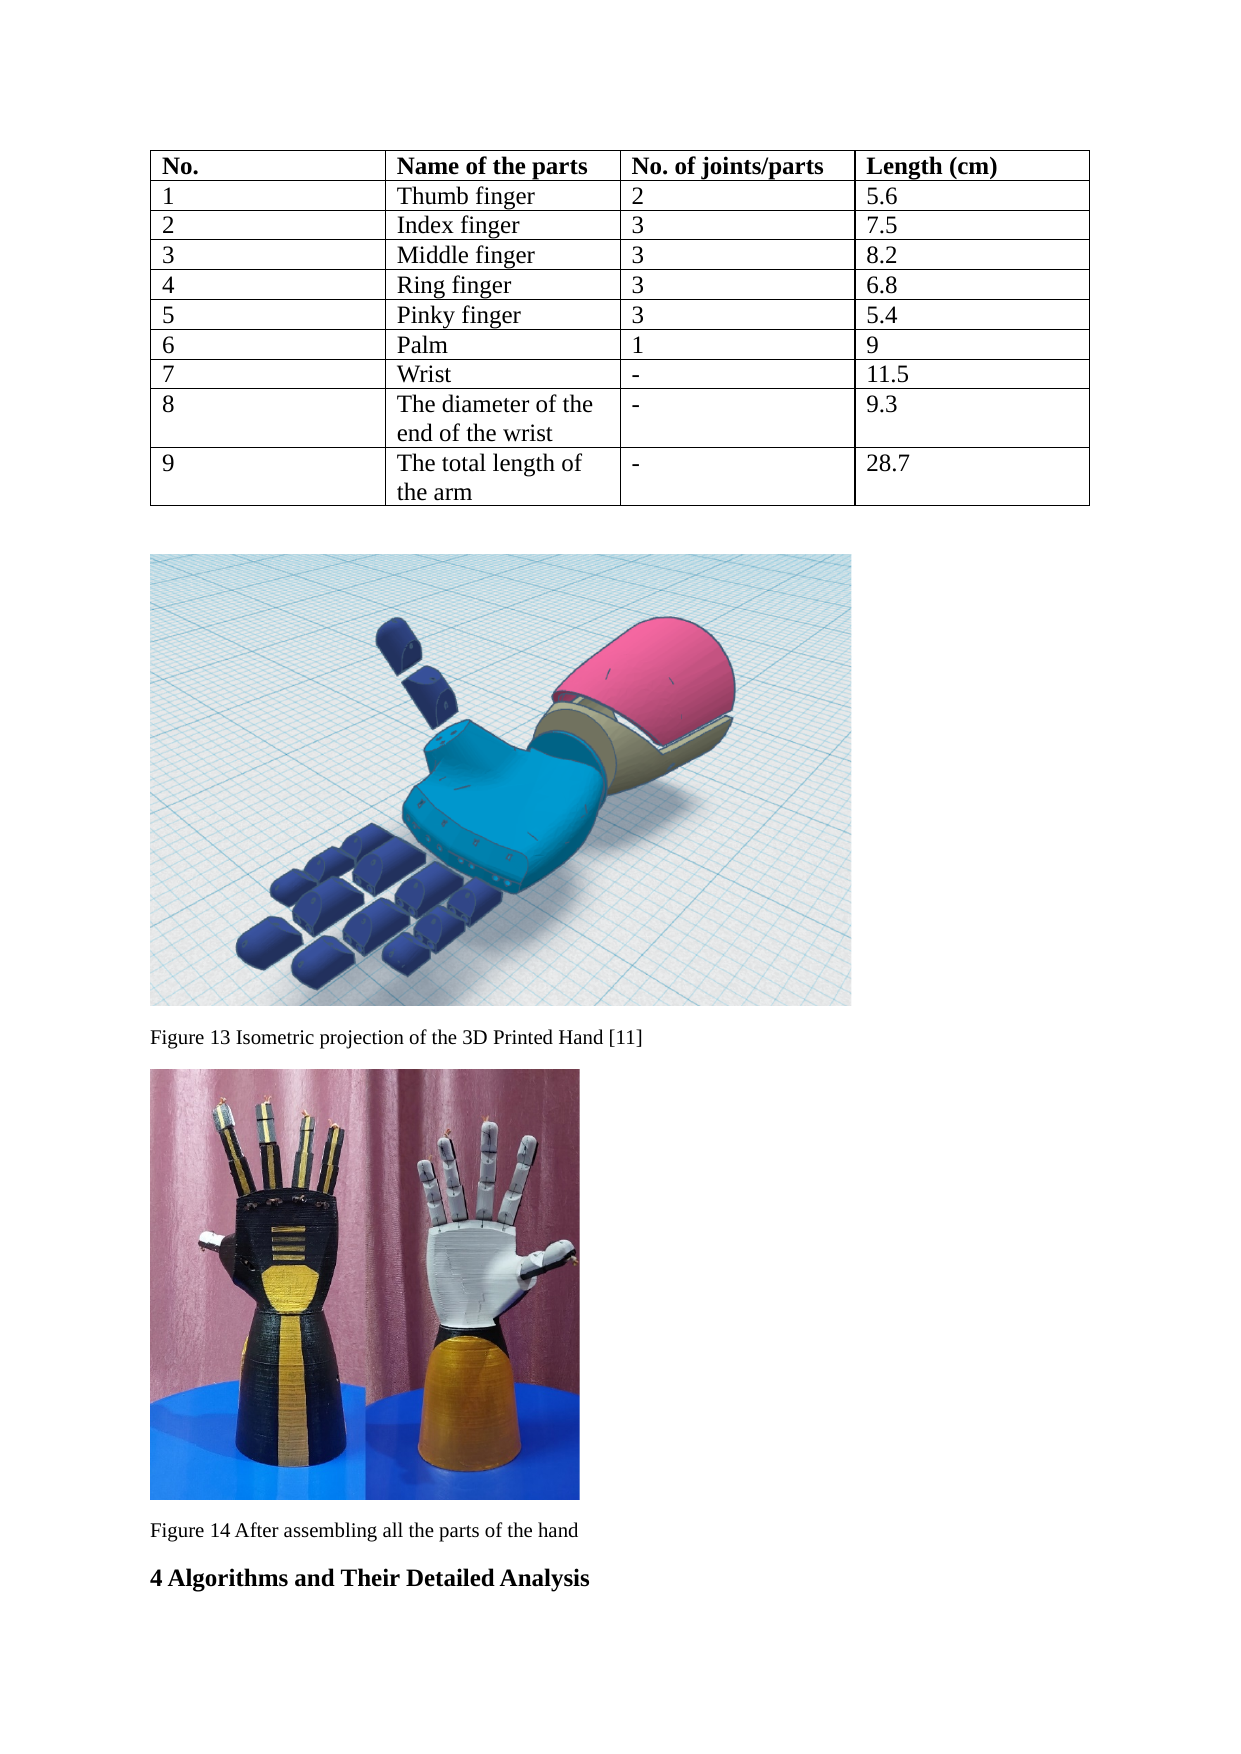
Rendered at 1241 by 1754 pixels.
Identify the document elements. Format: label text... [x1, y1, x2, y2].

text Figure 13 Isometric projection of the 3D Printed Hand [11] [150, 1025, 1090, 1049]
table_header No. [151, 151, 385, 180]
table_cell 4 [151, 270, 385, 299]
text 4 Algorithms and Their Detailed Analysis [150, 1563, 1090, 1592]
table_cell 2 [151, 211, 385, 239]
table_cell Middle finger [386, 240, 620, 269]
table_cell 7.5 [856, 211, 1089, 239]
table_cell Wrist [386, 360, 620, 388]
table_cell Ring finger [386, 270, 620, 299]
table_header No. of joints/parts [621, 151, 854, 180]
table_cell 3 [621, 270, 854, 299]
table_cell 2 [621, 181, 854, 209]
table_cell 28.7 [856, 448, 1089, 505]
table_cell - [621, 360, 854, 388]
table_cell 3 [621, 300, 854, 329]
picture [150, 554, 852, 1006]
table_cell 7 [151, 360, 385, 388]
table_cell 3 [621, 211, 854, 239]
table_cell The total length of the arm [386, 448, 620, 505]
table_cell 5 [151, 300, 385, 329]
table_cell 5.4 [856, 300, 1089, 329]
table_cell 9 [856, 330, 1089, 358]
table_cell Index finger [386, 211, 620, 239]
table_cell Palm [386, 330, 620, 358]
table_header Length (cm) [856, 151, 1089, 180]
table_header Name of the parts [386, 151, 620, 180]
table_cell 6.8 [856, 270, 1089, 299]
table_cell 5.6 [856, 181, 1089, 209]
table_cell 8 [151, 389, 385, 447]
table_cell 9.3 [856, 389, 1089, 447]
table_cell 3 [151, 240, 385, 269]
table_cell - [621, 448, 854, 505]
text Figure 14 After assembling all the parts of the hand [150, 1518, 1090, 1542]
table_cell The diameter of the end of the wrist [386, 389, 620, 447]
table_cell Thumb finger [386, 181, 620, 209]
table_cell 3 [621, 240, 854, 269]
table_cell - [621, 389, 854, 447]
picture [150, 1069, 580, 1500]
table_cell Pinky finger [386, 300, 620, 329]
table_cell 1 [151, 181, 385, 209]
table_cell 6 [151, 330, 385, 358]
table_cell 1 [621, 330, 854, 358]
table_cell 9 [151, 448, 385, 505]
table_cell 11.5 [856, 360, 1089, 388]
table_cell 8.2 [856, 240, 1089, 269]
